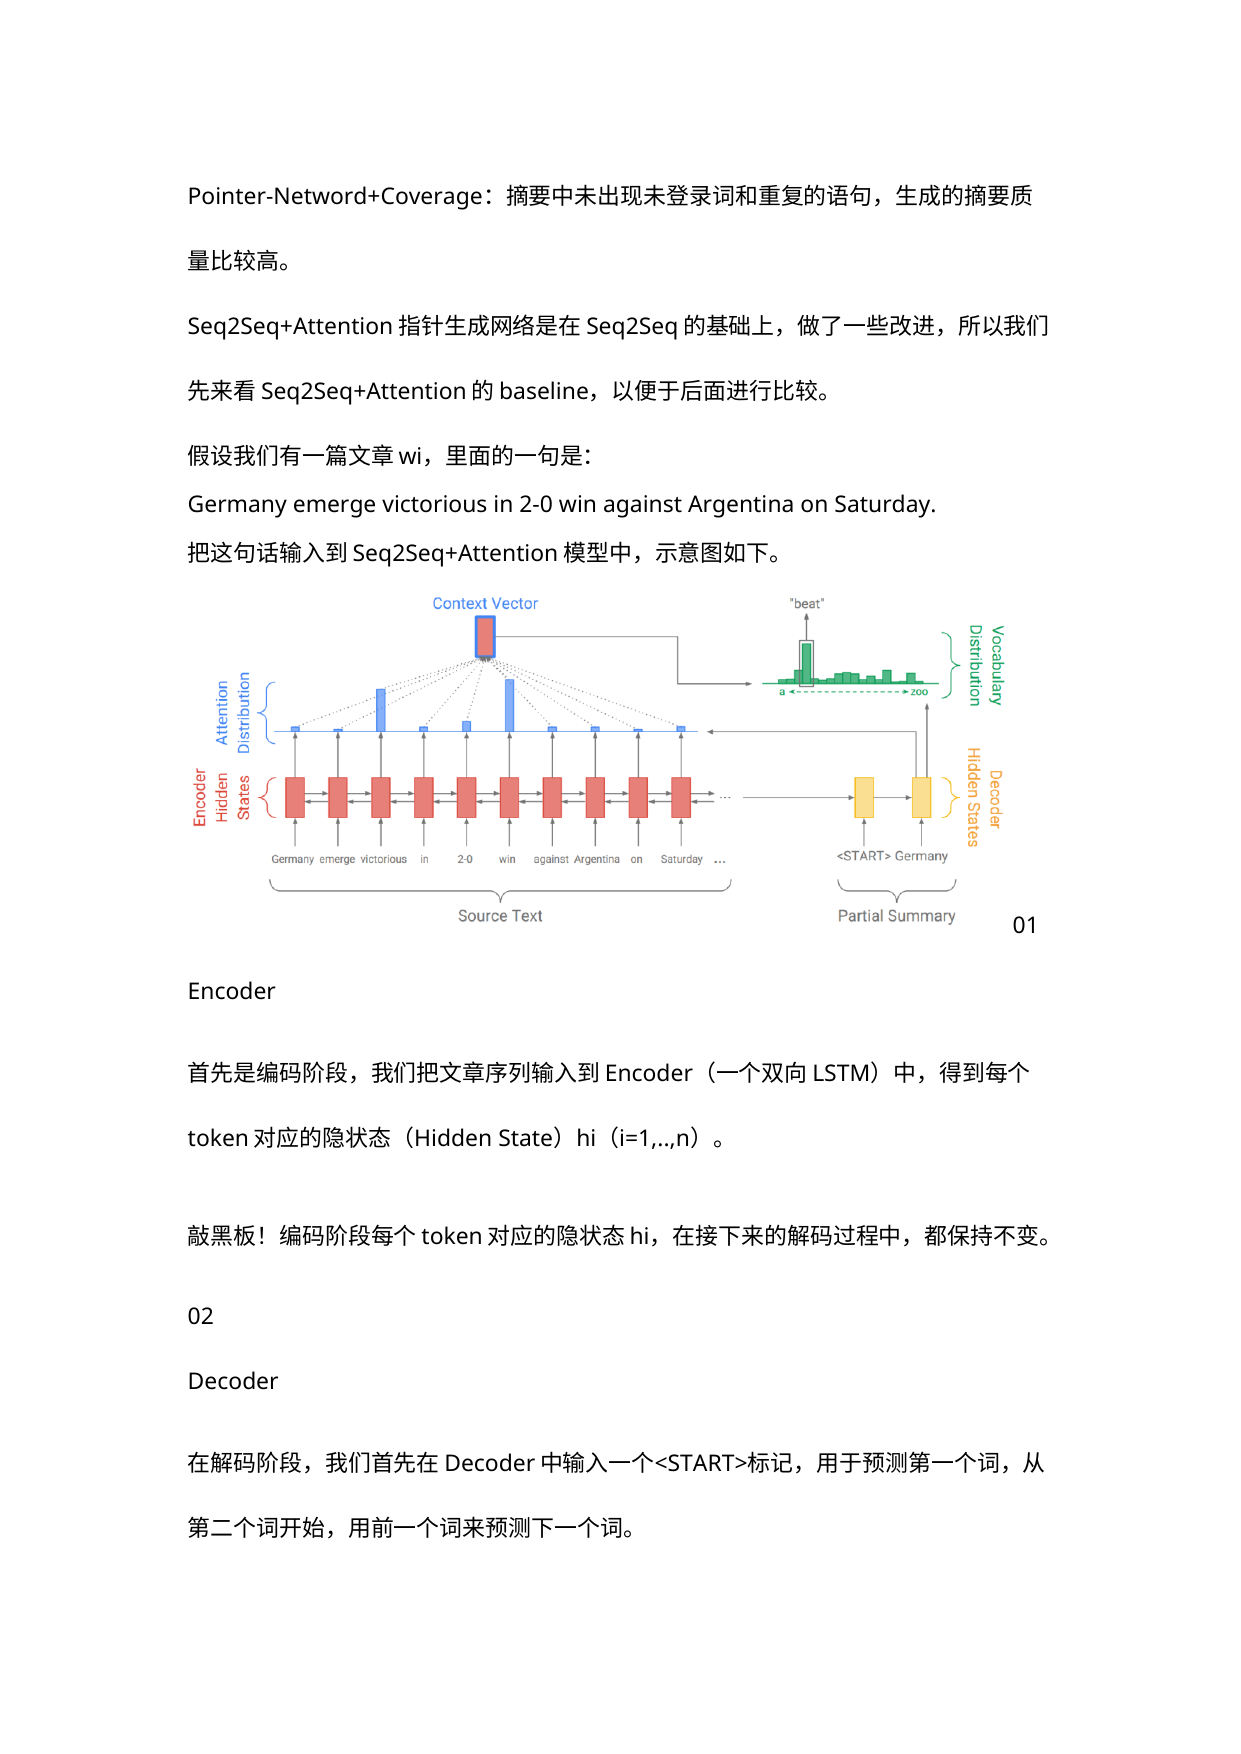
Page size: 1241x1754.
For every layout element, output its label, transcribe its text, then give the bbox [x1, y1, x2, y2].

text 在解码阶段，我们首先在Decoder中输入一个<START>标记，用于预测第一个词，从第二个词开始，用前一个词来预测下一个词。 [187, 1429, 1053, 1559]
text 把这句话输入到Seq2Seq+Attention模型中，示意图如下。 [187, 519, 1053, 584]
text Decoder [187, 1364, 1053, 1397]
text 02 [187, 1299, 1053, 1332]
picture [187, 584, 1013, 932]
text Encoder [187, 974, 1053, 1007]
text Germany emerge victorious in 2-0 win against Argentina on Saturday. [187, 487, 1053, 519]
text Seq2Seq+Attention指针生成网络是在Seq2Seq的基础上，做了一些改进，所以我们先来看Seq2Seq+Attention的baseline，以便于后面进行比较。 [187, 292, 1053, 422]
text 首先是编码阶段，我们把文章序列输入到Encoder（一个双向LSTM）中，得到每个token对应的隐状态（Hidden State）hi（i=1,..,n）。 [187, 1039, 1053, 1169]
text 假设我们有一篇文章wi，里面的一句是： [187, 422, 1053, 487]
text Pointer-Netword+Coverage：摘要中未出现未登录词和重复的语句，生成的摘要质量比较高。 [187, 162, 1053, 292]
text 敲黑板！编码阶段每个token对应的隐状态hi，在接下来的解码过程中，都保持不变。 [187, 1202, 1053, 1267]
